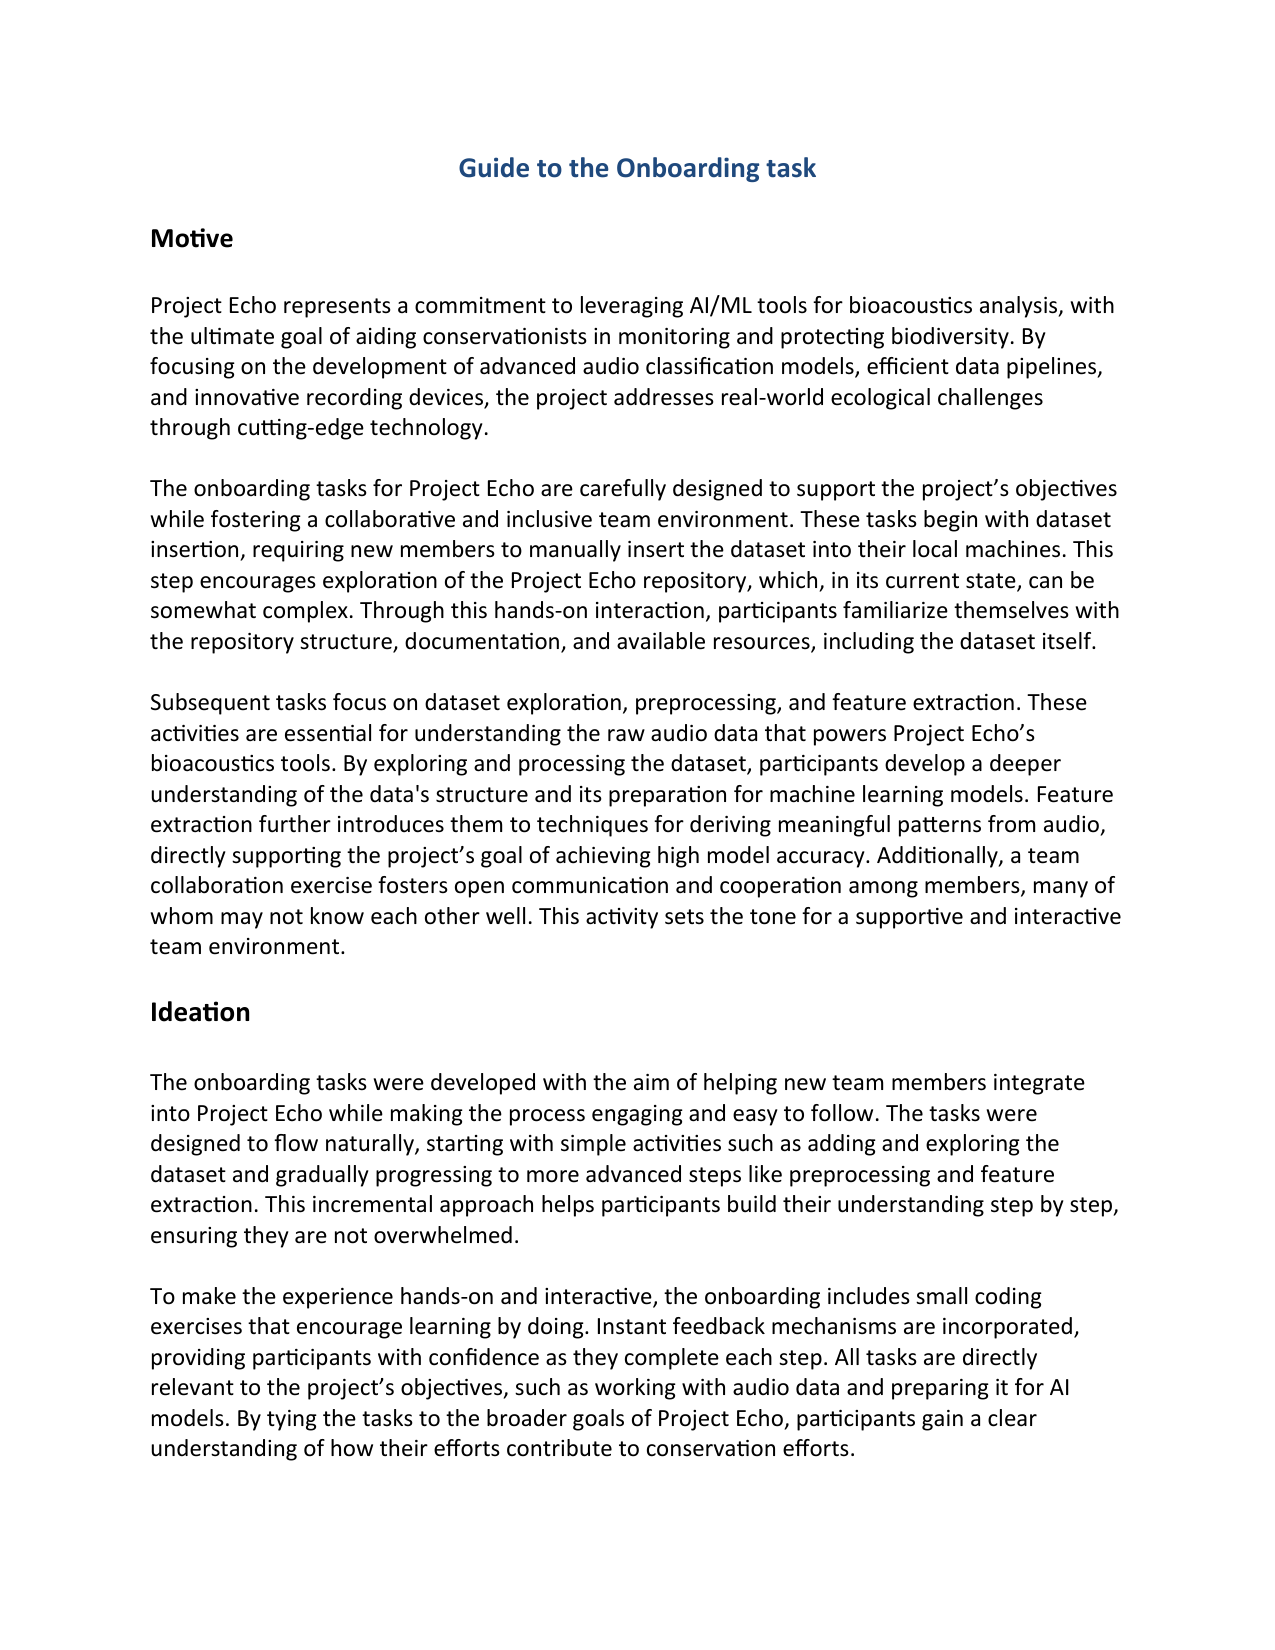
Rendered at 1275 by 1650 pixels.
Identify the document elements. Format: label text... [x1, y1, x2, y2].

text Project Echo represents a commitment to leveraging AI/ML tools for bioacoustics analysis, with the ultimate goal of aiding conservationists in monitoring and protecting biodiversity. By focusing on the development of advanced audio classification models, efficient data pipelines, and innovative recording devices, the project addresses real-world ecological challenges through cutting-edge technology. [150, 290, 1125, 442]
text To make the experience hands-on and interactive, the onboarding includes small coding exercises that encourage learning by doing. Instant feedback mechanisms are incorporated, providing participants with confidence as they complete each step. All tasks are directly relevant to the project’s objectives, such as working with audio data and preparing it for AI models. By tying the tasks to the broader goals of Project Echo, participants gain a clear understanding of how their efforts contribute to conservation efforts. [150, 1280, 1125, 1463]
text The onboarding tasks for Project Echo are carefully designed to support the project’s objectives while fostering a collaborative and inclusive team environment. These tasks begin with dataset insertion, requiring new members to manually insert the dataset into their local machines. This step encourages exploration of the Project Echo repository, which, in its current state, can be somewhat complex. Through this hands-on interaction, participants familiarize themselves with the repository structure, documentation, and available resources, including the dataset itself. [150, 473, 1125, 656]
text The onboarding tasks were developed with the aim of helping new team members integrate into Project Echo while making the process engaging and easy to follow. The tasks were designed to flow naturally, starting with simple activities such as adding and exploring the dataset and gradually progressing to more advanced steps like preprocessing and feature extraction. This incremental approach helps participants build their understanding step by step, ensuring they are not overwhelmed. [150, 1067, 1125, 1250]
text Subsequent tasks focus on dataset exploration, preprocessing, and feature extraction. These activities are essential for understanding the raw audio data that powers Project Echo’s bioacoustics tools. By exploring and processing the dataset, participants develop a deeper understanding of the data's structure and its preparation for machine learning models. Feature extraction further introduces them to techniques for deriving meaningful patterns from audio, directly supporting the project’s goal of achieving high model accuracy. Additionally, a team collaboration exercise fosters open communication and cooperation among members, many of whom may not know each other well. This activity sets the tone for a supportive and interactive team environment. [150, 687, 1125, 961]
text Motive [150, 221, 1125, 256]
text Guide to the Onboarding task [150, 150, 1125, 186]
subtitle Ideation [150, 993, 1125, 1029]
